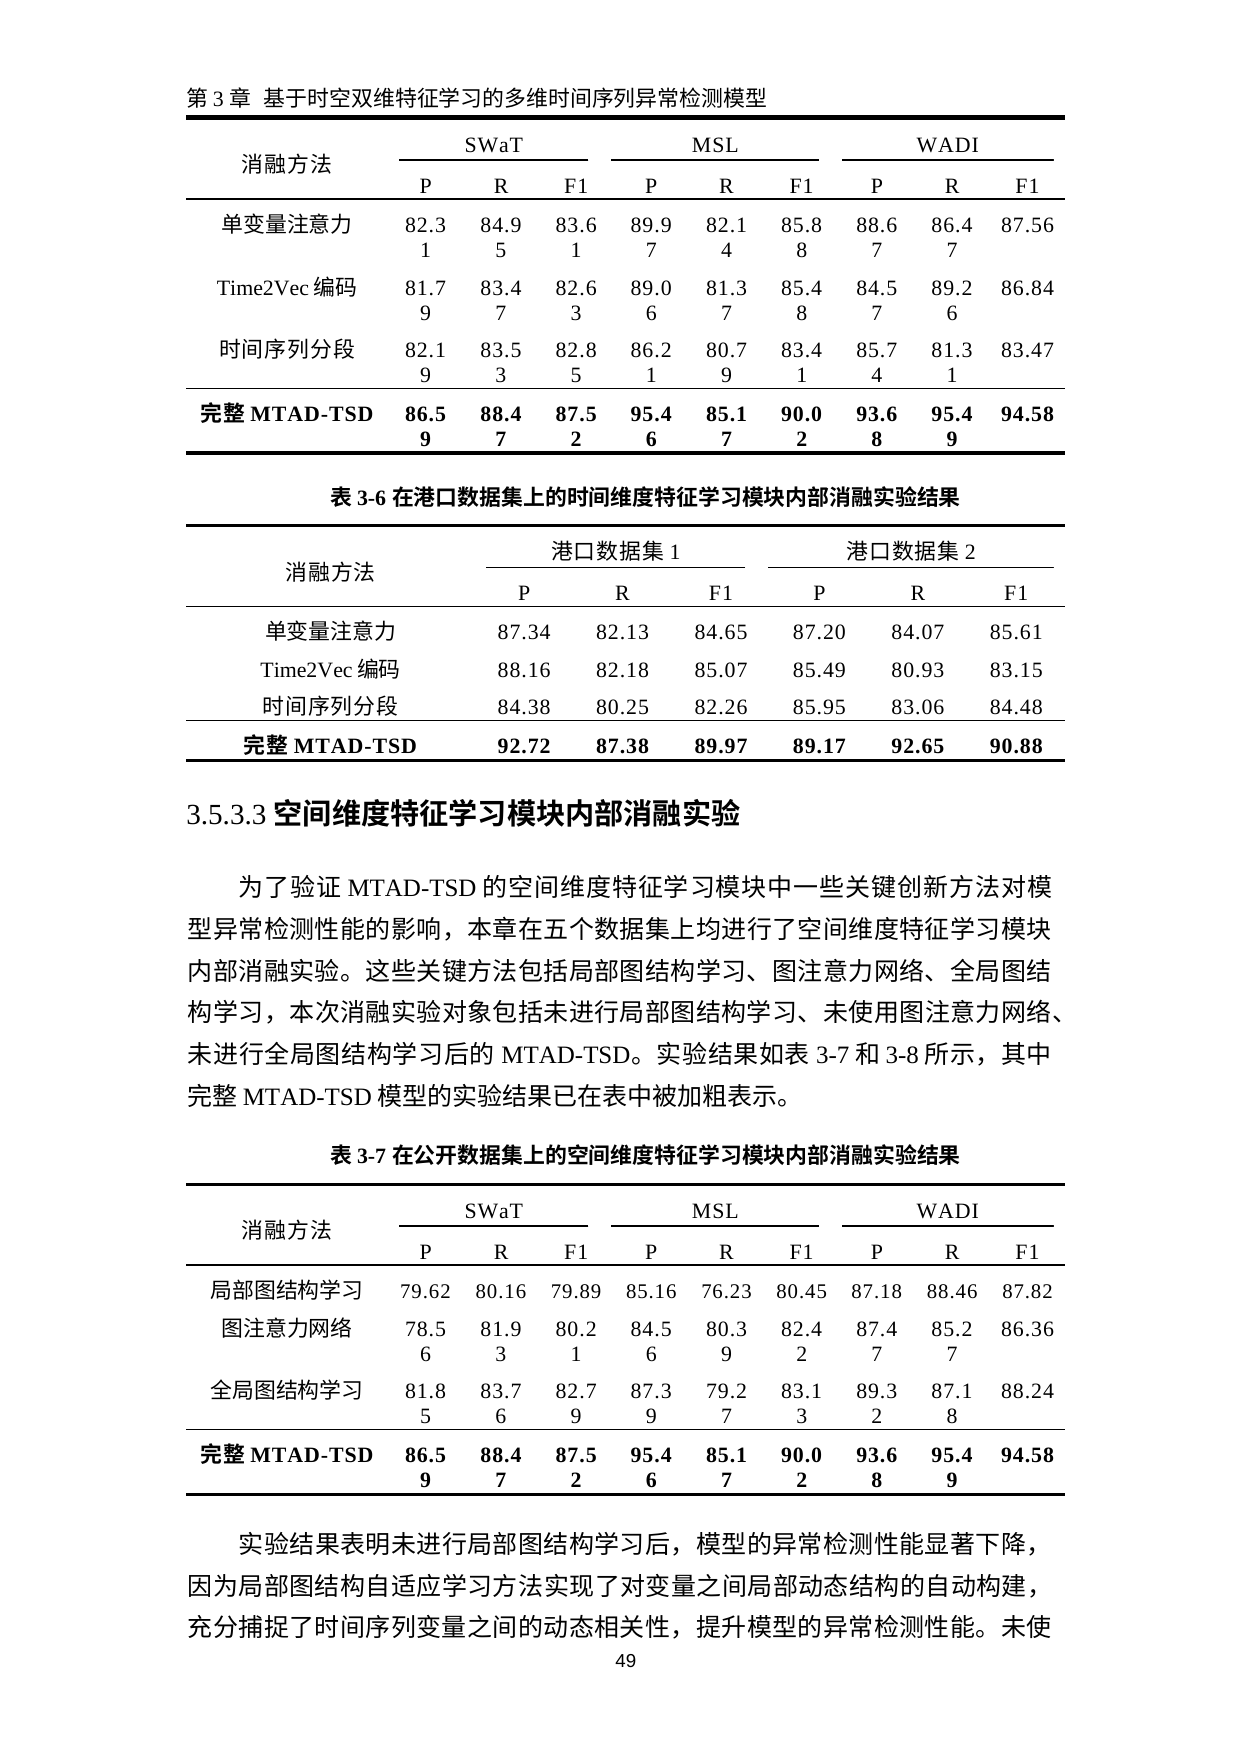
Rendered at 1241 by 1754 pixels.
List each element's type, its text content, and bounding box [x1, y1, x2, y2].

table_cell 90.02 [764, 389, 839, 451]
table_cell 全局图结构学习 [186, 1366, 388, 1428]
table_cell 78.56 [388, 1304, 463, 1366]
table_cell 87.82 [990, 1266, 1065, 1303]
table_cell 84.07 [868, 607, 967, 644]
table_cell 87.52 [538, 1430, 613, 1492]
table_header 消融方法 [186, 1186, 388, 1264]
table_header WADI [830, 120, 1065, 161]
table_cell R [463, 161, 538, 198]
table_cell 80.21 [538, 1304, 613, 1366]
table_cell F1 [538, 1227, 613, 1264]
table_cell 83.47 [463, 263, 538, 325]
table_cell 89.17 [770, 721, 868, 759]
table_cell 95.49 [914, 389, 989, 451]
table_cell 81.31 [914, 325, 989, 387]
table_cell P [388, 1227, 463, 1264]
table_cell 95.49 [914, 1430, 989, 1492]
table_cell 79.27 [689, 1366, 764, 1428]
table_cell R [689, 161, 764, 198]
table_cell F1 [538, 161, 613, 198]
table_cell 85.61 [967, 607, 1065, 644]
table_cell 88.46 [914, 1266, 989, 1303]
table_cell R [914, 161, 989, 198]
table_header 消融方法 [186, 120, 388, 198]
table_cell 82.19 [388, 325, 463, 387]
table_cell F1 [764, 161, 839, 198]
table_cell 82.18 [573, 645, 671, 682]
table_cell 94.58 [990, 1430, 1065, 1492]
table_cell 79.89 [538, 1266, 613, 1303]
table_cell 85.17 [689, 389, 764, 451]
table_cell 83.76 [463, 1366, 538, 1428]
table_cell 80.16 [463, 1266, 538, 1303]
table_cell 86.21 [613, 325, 689, 387]
table_cell F1 [990, 1227, 1065, 1264]
table_cell 84.38 [475, 682, 573, 719]
table_cell 87.18 [914, 1366, 989, 1428]
table_header 消融方法 [186, 527, 475, 606]
table_header 港口数据集1 [475, 527, 757, 568]
table_cell P [839, 1227, 914, 1264]
table_cell 89.97 [671, 721, 770, 759]
table_cell 86.36 [990, 1304, 1065, 1366]
table_cell 84.95 [463, 200, 538, 262]
table_cell 87.47 [839, 1304, 914, 1366]
table_cell P [839, 161, 914, 198]
text 表3-6 在港口数据集上的时间维度特征学习模块内部消融实验结果 [188, 479, 1053, 511]
table_cell R [689, 1227, 764, 1264]
table_cell 81.85 [388, 1366, 463, 1428]
table_cell F1 [671, 568, 770, 606]
table_cell R [573, 568, 671, 606]
table_cell 89.97 [613, 200, 689, 262]
table_cell 时间序列分段 [186, 325, 388, 387]
text 为了验证MTAD-TSD的空间维度特征学习模块中一些关键创新方法对模型异常检测性能的影响，本章在五个数据集上均进行了空间维度特征学习模块内部消融实验。这些关键方法包括局部图结构学习、图注意力网络、全局图结构学习，本次消融实验对象包括未进行局部图结构学习、未使用图注意力网络、未进行全局图结构学习后的MTAD-TSD。实验结果如表3-7和3-8所示，其中完整MTAD-TSD模型的实验结果已在表中被加粗表示。 [188, 863, 1053, 1113]
table_cell P [388, 161, 463, 198]
table_cell 80.93 [868, 645, 967, 682]
table_header SWaT [388, 1186, 600, 1227]
table_cell 80.39 [689, 1304, 764, 1366]
table_cell 85.48 [764, 263, 839, 325]
table_cell 82.63 [538, 263, 613, 325]
table_cell Time2Vec编码 [186, 645, 475, 682]
table_cell 88.47 [463, 389, 538, 451]
table_cell 87.56 [990, 200, 1065, 262]
table_header MSL [600, 120, 830, 161]
table_cell 84.48 [967, 682, 1065, 719]
subtitle 空间维度特征学习模块内部消融实验 [186, 791, 1065, 833]
table_cell 92.65 [868, 721, 967, 759]
table_cell 90.02 [764, 1430, 839, 1492]
table_cell 83.47 [990, 325, 1065, 387]
table_cell 81.37 [689, 263, 764, 325]
table_cell 76.23 [689, 1266, 764, 1303]
table_cell 88.47 [463, 1430, 538, 1492]
table_cell P [475, 568, 573, 606]
table_cell 完整MTAD-TSD [186, 389, 388, 451]
table_cell 85.07 [671, 645, 770, 682]
table_cell 89.32 [839, 1366, 914, 1428]
table_cell 85.88 [764, 200, 839, 262]
table_cell 92.72 [475, 721, 573, 759]
table_cell 85.17 [689, 1430, 764, 1492]
table_cell 79.62 [388, 1266, 463, 1303]
table_cell 95.46 [613, 1430, 689, 1492]
table_cell R [463, 1227, 538, 1264]
table_cell 80.79 [689, 325, 764, 387]
table_cell 83.13 [764, 1366, 839, 1428]
table_header 港口数据集2 [757, 527, 1065, 568]
table_cell 83.06 [868, 682, 967, 719]
table_cell 95.46 [613, 389, 689, 451]
table_header SWaT [388, 120, 600, 161]
table_header WADI [830, 1186, 1065, 1227]
table_cell 80.45 [764, 1266, 839, 1303]
table_cell 85.95 [770, 682, 868, 719]
table_cell 完整MTAD-TSD [186, 1430, 388, 1492]
table_cell 87.52 [538, 389, 613, 451]
table_cell 80.25 [573, 682, 671, 719]
table_header MSL [600, 1186, 830, 1227]
table_cell 时间序列分段 [186, 682, 475, 719]
table_cell 局部图结构学习 [186, 1266, 388, 1303]
table_cell 88.24 [990, 1366, 1065, 1428]
table_cell 完整MTAD-TSD [186, 721, 475, 759]
table_cell 90.88 [967, 721, 1065, 759]
table_cell P [770, 568, 868, 606]
table_cell 85.74 [839, 325, 914, 387]
table_cell 93.68 [839, 389, 914, 451]
table_cell 86.84 [990, 263, 1065, 325]
table_cell 84.56 [613, 1304, 689, 1366]
table_cell 86.59 [388, 389, 463, 451]
table_cell 82.85 [538, 325, 613, 387]
table_cell 88.16 [475, 645, 573, 682]
table_cell 81.79 [388, 263, 463, 325]
table_cell F1 [967, 568, 1065, 606]
table_cell 82.14 [689, 200, 764, 262]
text 表3-7 在公开数据集上的空间维度特征学习模块内部消融实验结果 [188, 1138, 1053, 1170]
table_cell 87.39 [613, 1366, 689, 1428]
table_cell 94.58 [990, 389, 1065, 451]
table_cell 87.18 [839, 1266, 914, 1303]
table_cell 82.13 [573, 607, 671, 644]
table_cell 89.06 [613, 263, 689, 325]
table_cell 86.59 [388, 1430, 463, 1492]
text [188, 1520, 1053, 1645]
table_cell 86.47 [914, 200, 989, 262]
table_cell 单变量注意力 [186, 607, 475, 644]
table_cell P [613, 1227, 689, 1264]
table_cell 84.65 [671, 607, 770, 644]
table_cell P [613, 161, 689, 198]
table_cell 83.15 [967, 645, 1065, 682]
table_cell 82.31 [388, 200, 463, 262]
table_cell Time2Vec编码 [186, 263, 388, 325]
table_cell 87.38 [573, 721, 671, 759]
table_cell 85.16 [613, 1266, 689, 1303]
table_cell 82.42 [764, 1304, 839, 1366]
table_cell 89.26 [914, 263, 989, 325]
table_cell 93.68 [839, 1430, 914, 1492]
table_cell 83.41 [764, 325, 839, 387]
table_cell F1 [990, 161, 1065, 198]
table_cell 83.53 [463, 325, 538, 387]
table_cell 81.93 [463, 1304, 538, 1366]
table_cell 82.79 [538, 1366, 613, 1428]
table_cell R [914, 1227, 989, 1264]
table_cell 85.27 [914, 1304, 989, 1366]
table_cell F1 [764, 1227, 839, 1264]
table_cell 单变量注意力 [186, 200, 388, 262]
table_cell 图注意力网络 [186, 1304, 388, 1366]
table_cell 88.67 [839, 200, 914, 262]
table_cell 87.34 [475, 607, 573, 644]
table_cell 82.26 [671, 682, 770, 719]
table_cell 84.57 [839, 263, 914, 325]
table_cell 83.61 [538, 200, 613, 262]
table_cell 87.20 [770, 607, 868, 644]
table_cell R [868, 568, 967, 606]
table_cell 85.49 [770, 645, 868, 682]
